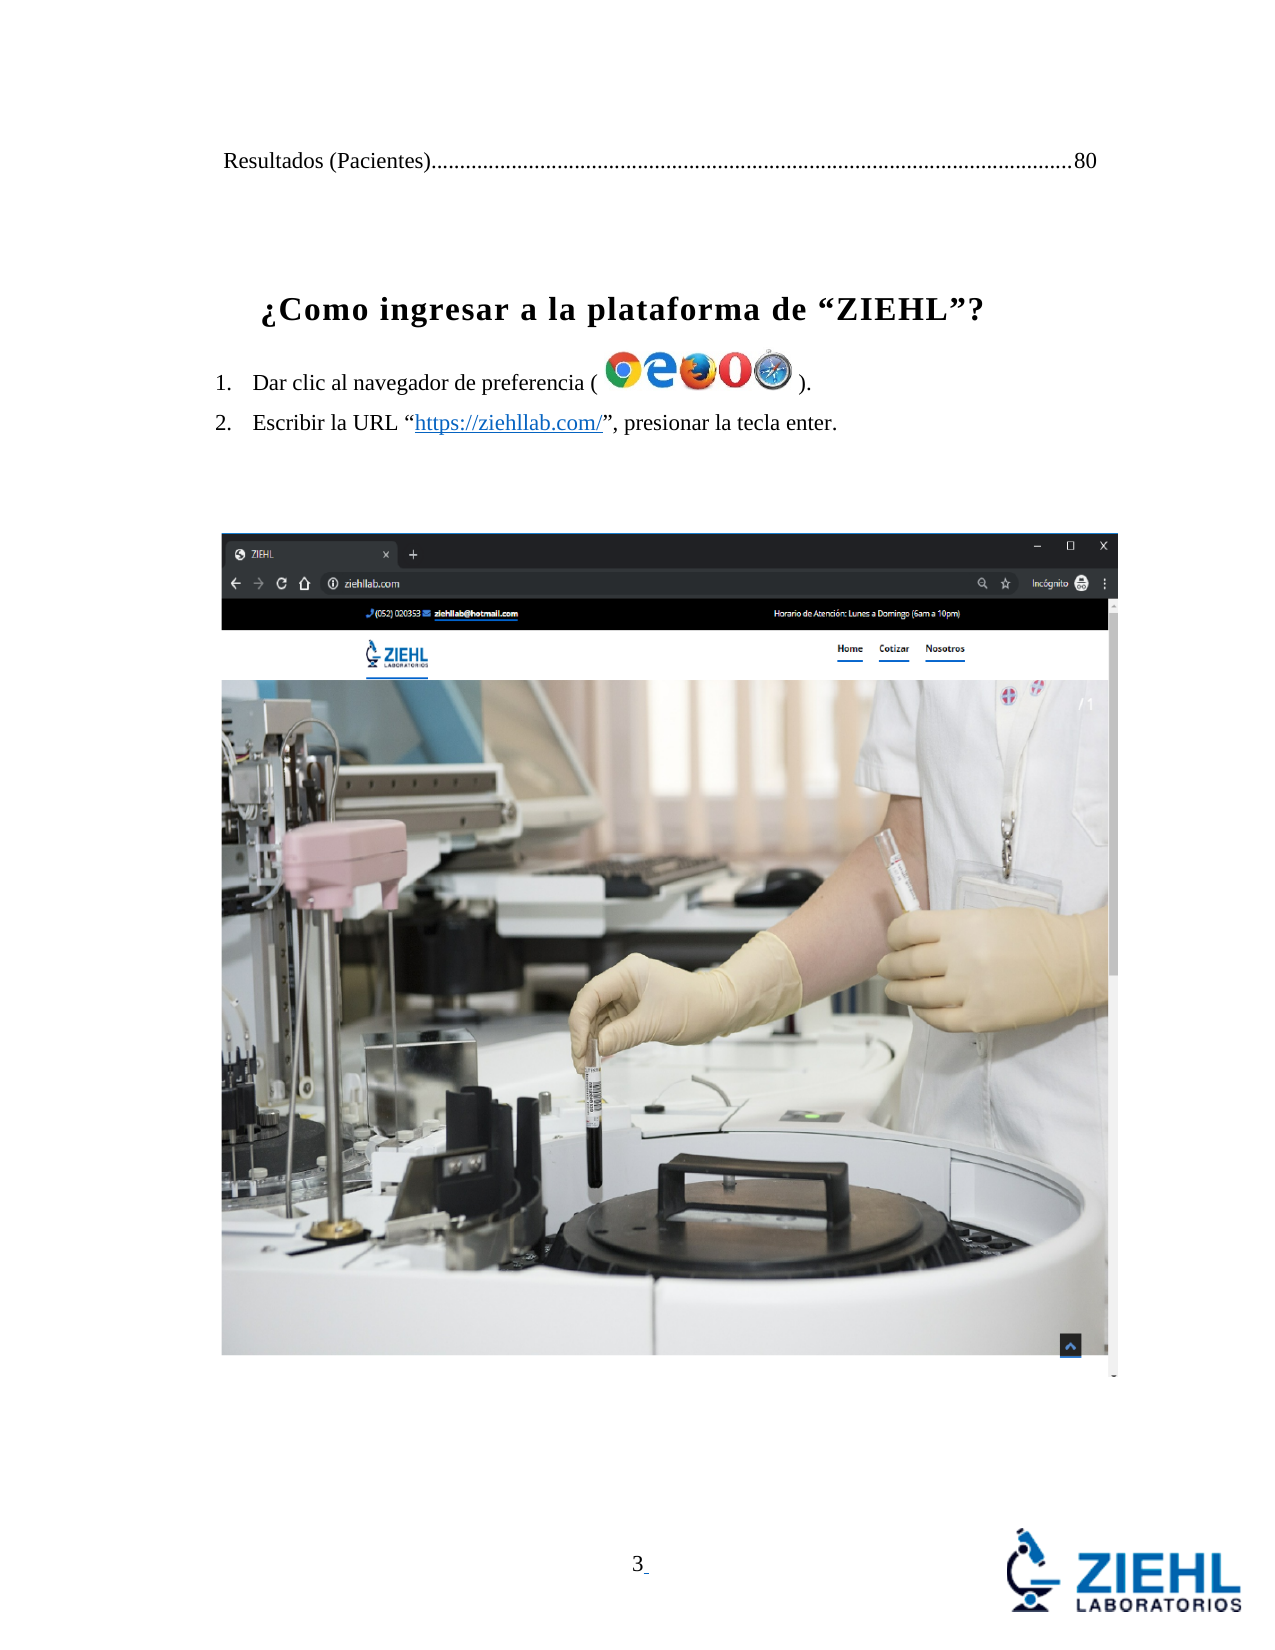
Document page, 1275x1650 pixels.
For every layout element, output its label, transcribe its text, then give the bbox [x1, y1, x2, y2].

picture [221, 533, 1118, 1377]
picture [1007, 1528, 1242, 1612]
list Dar clic al navegador de preferencia ( ). [215, 348, 1098, 396]
list Escribir la URL “https://ziehllab.com/”, presionar la tecla enter. [215, 409, 1098, 435]
picture [604, 347, 793, 391]
subtitle ¿Como ingresar a la plataforma de “ZIEHL”? [148, 289, 1098, 328]
